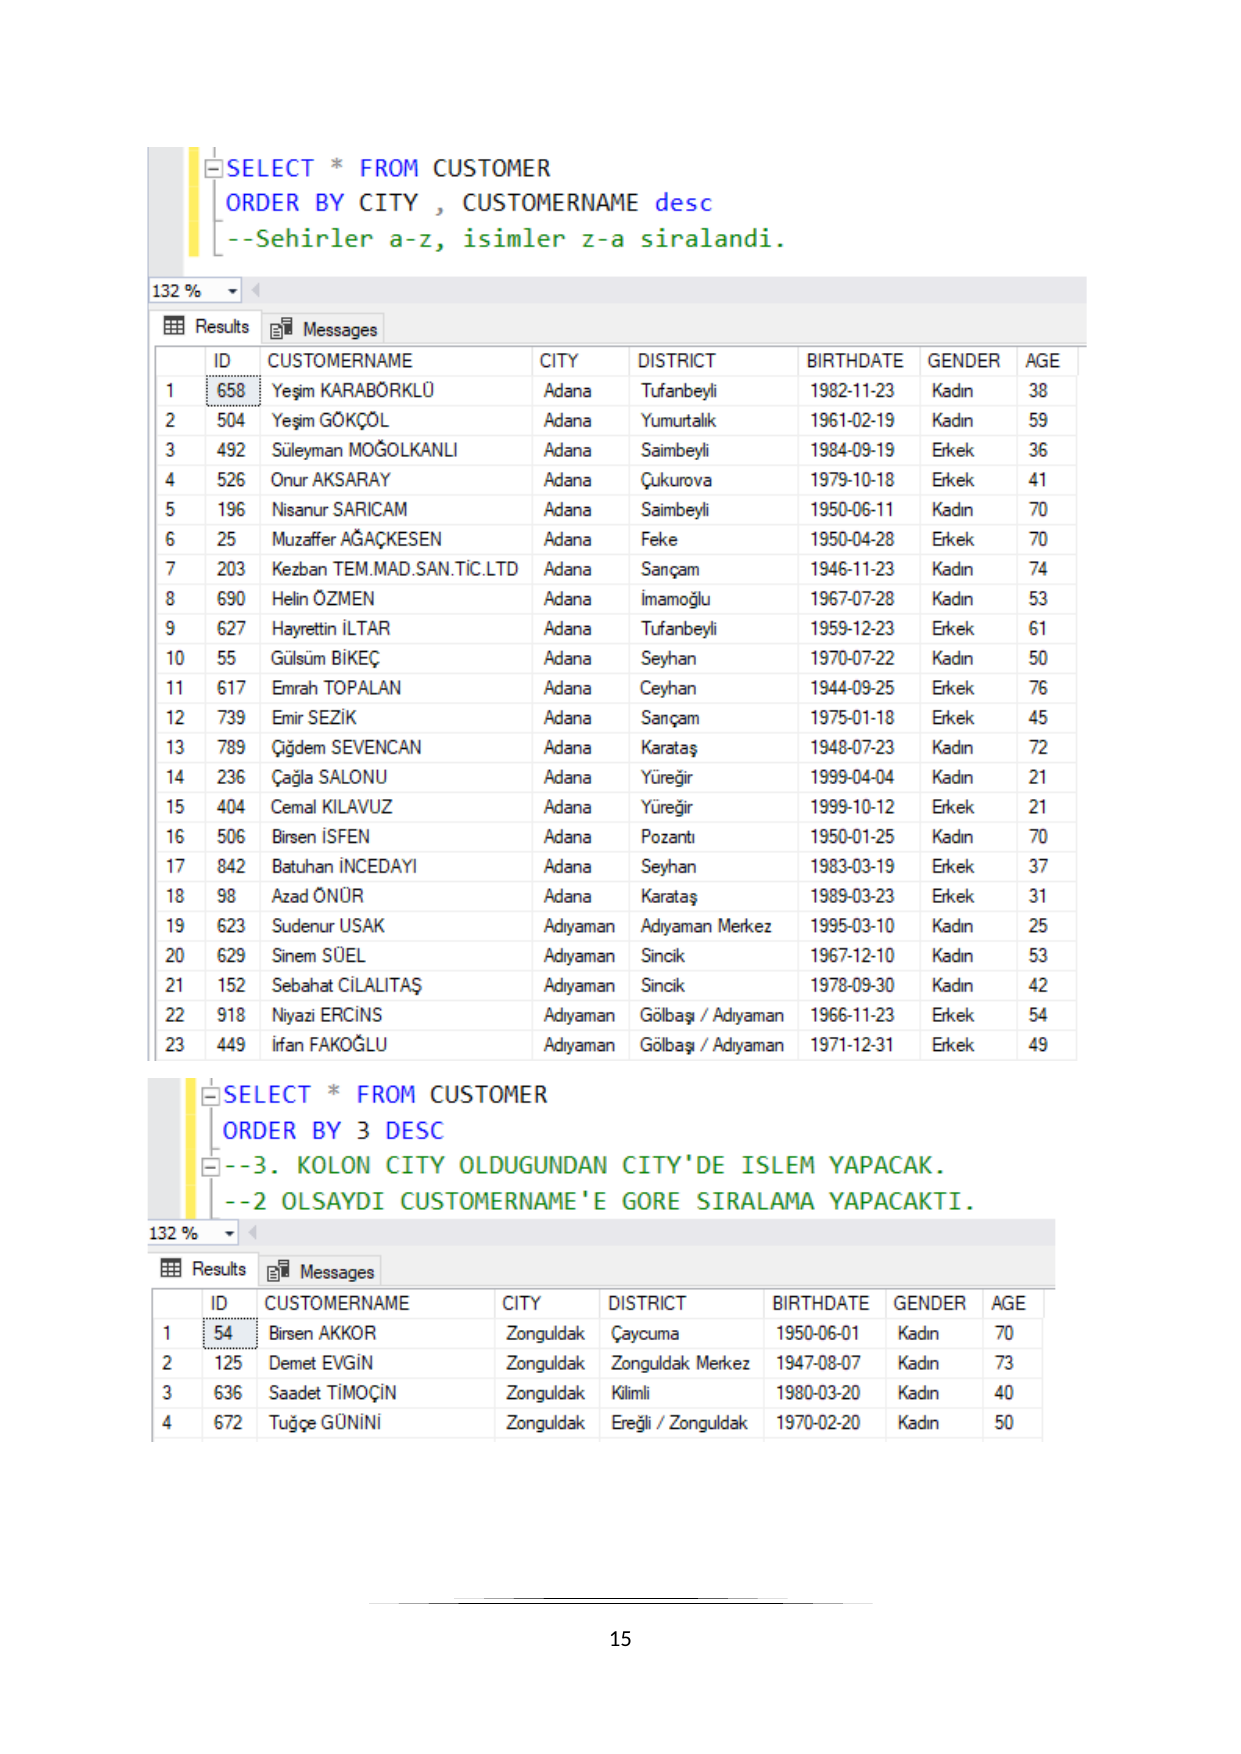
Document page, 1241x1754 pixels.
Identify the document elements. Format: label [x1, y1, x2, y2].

picture [147, 1078, 1056, 1442]
picture [147, 147, 1087, 1061]
